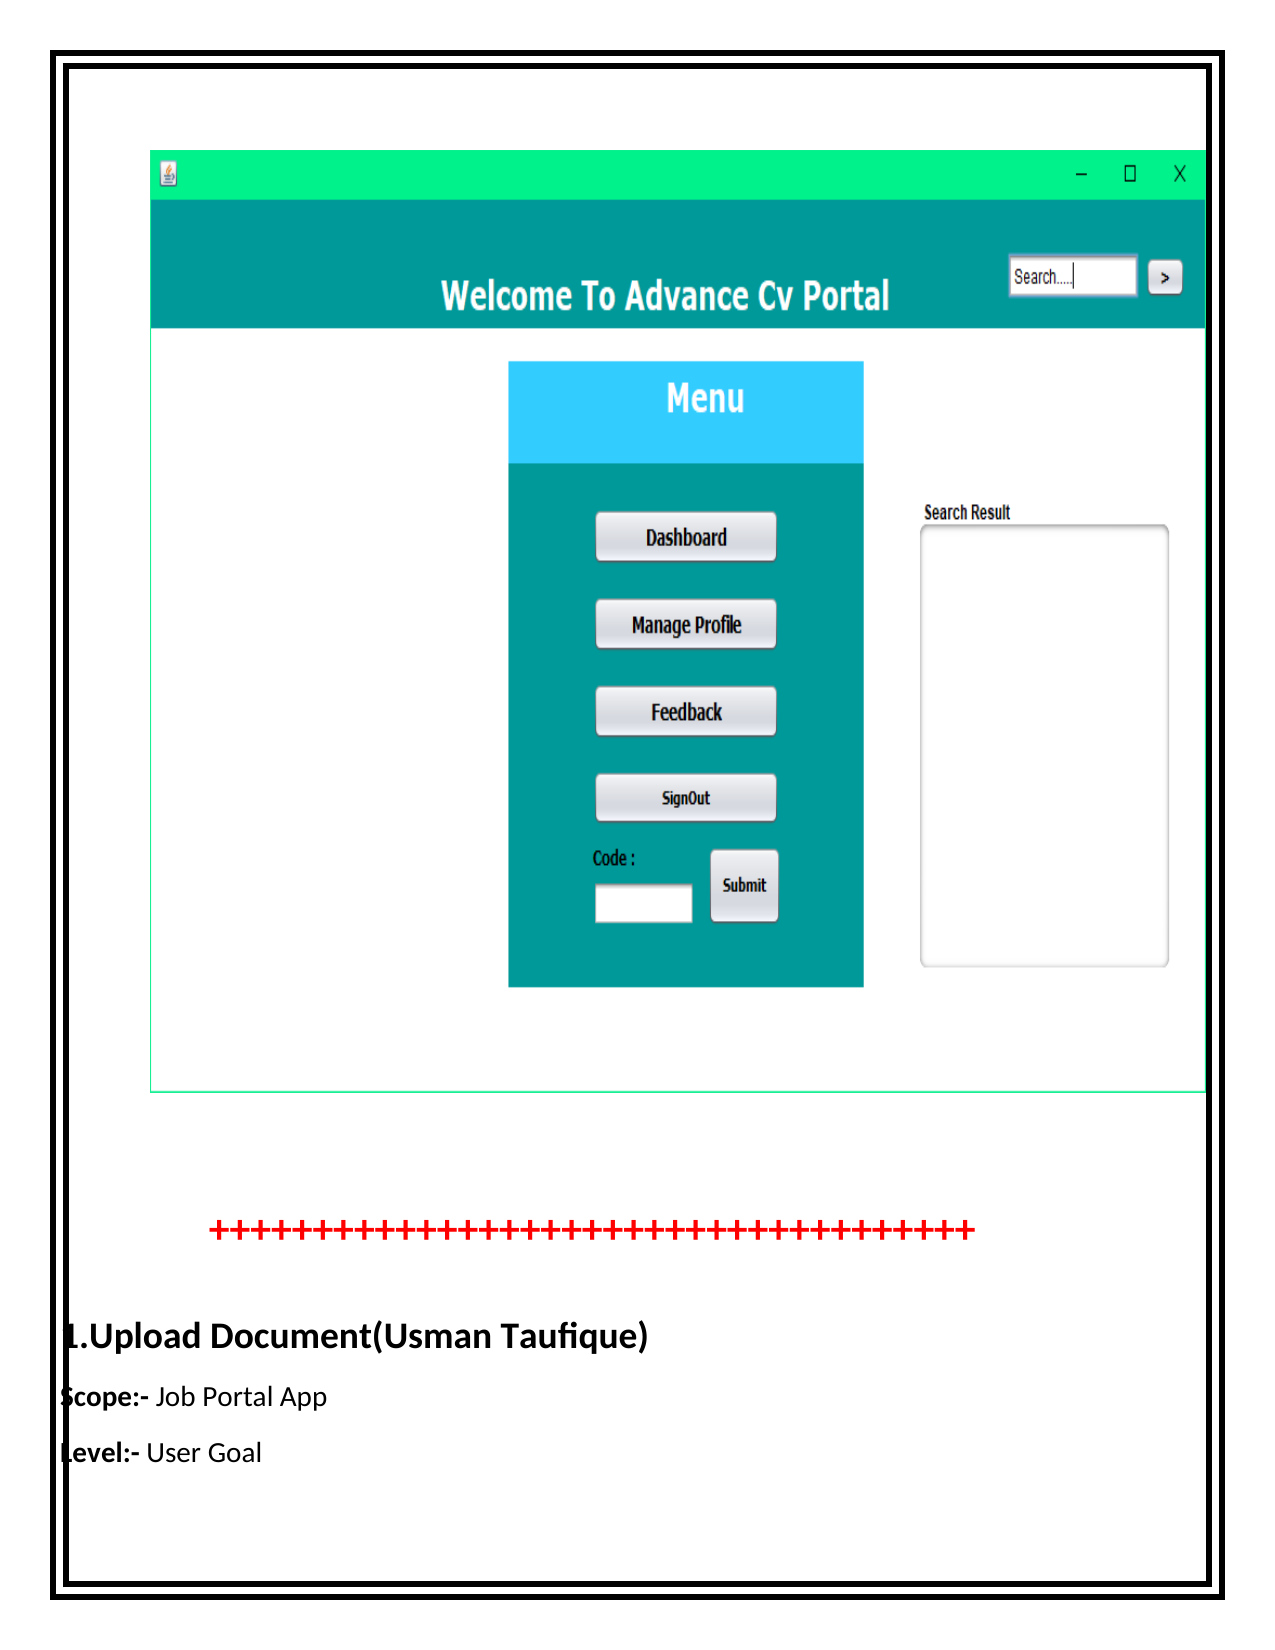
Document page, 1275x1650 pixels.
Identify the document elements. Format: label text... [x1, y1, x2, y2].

text Level:- User Goal [69, 1434, 1125, 1469]
picture [150, 150, 1206, 1093]
text 1.Upload Document(Usman Taufique) [69, 1312, 1125, 1358]
text +++++++++++++++++++++++++++++++++++++ [69, 1203, 1125, 1253]
text Scope:- Job Portal App [69, 1378, 1125, 1414]
